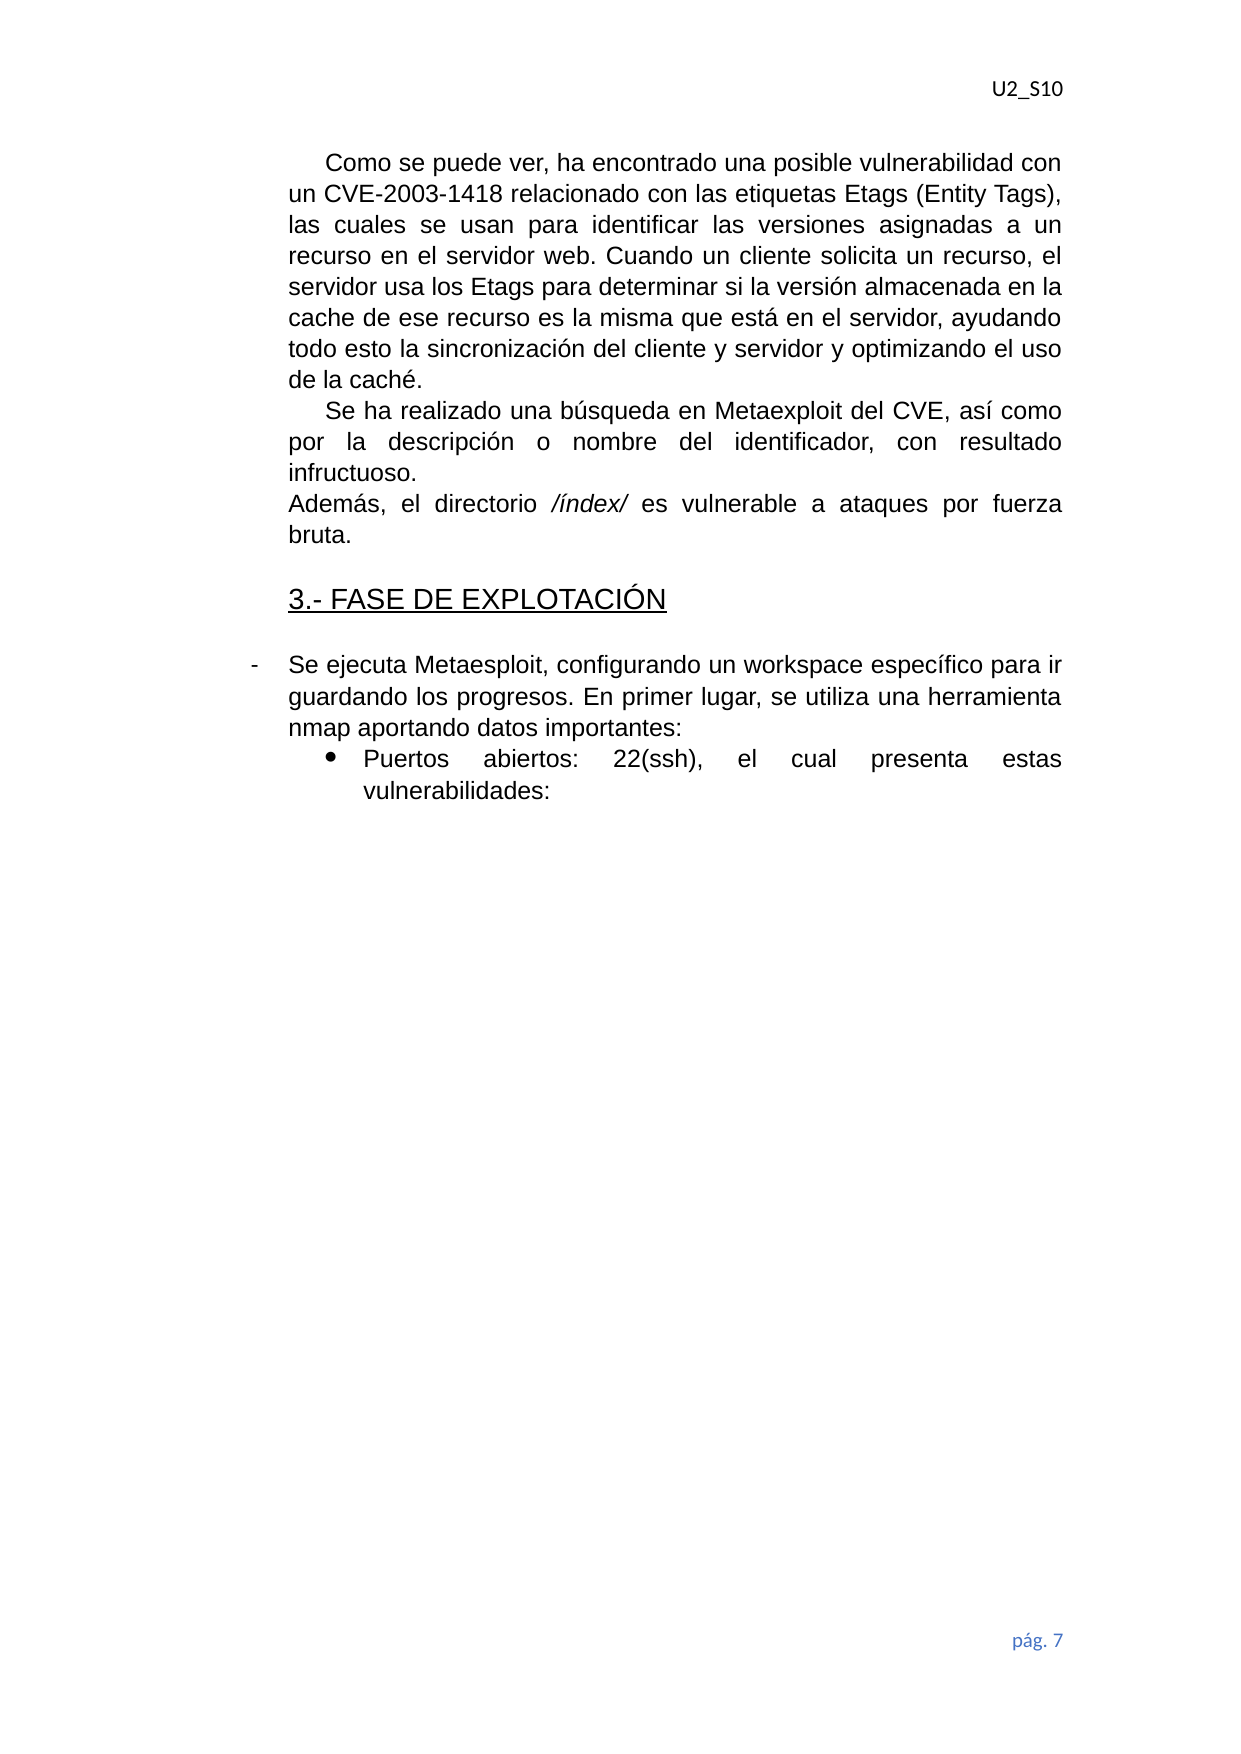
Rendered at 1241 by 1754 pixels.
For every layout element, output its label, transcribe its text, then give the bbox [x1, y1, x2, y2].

list 3.- FASE DE EXPLOTACIÓN [288, 582, 1063, 616]
list Se ejecuta Metaesploit, configurando un workspace específico para ir guardando los progresos. En primer lugar, se utiliza una herramienta nmap aportando datos importantes: [251, 649, 1063, 742]
list Como se puede ver, ha encontrado una posible vulnerabilidad con un CVE-2003-1418 relacionado con las etiquetas Etags (Entity Tags), las cuales se usan para identificar las versiones asignadas a un recurso en el servidor web. Cuando un cliente solicita un recurso, el servidor usa los Etags para determinar si la versión almacenada en la cache de ese recurso es la misma que está en el servidor, ayudando todo esto la sincronización del cliente y servidor y optimizando el uso de la caché. [288, 148, 1063, 394]
list Puertos abiertos: 22(ssh), el cual presenta estas vulnerabilidades: [326, 744, 1063, 805]
list Se ha realizado una búsqueda en Metaexploit del CVE, así como por la descripción o nombre del identificador, con resultado infructuoso. [288, 396, 1063, 487]
list Además, el directorio /índex/ es vulnerable a ataques por fuerza bruta. [288, 489, 1063, 549]
